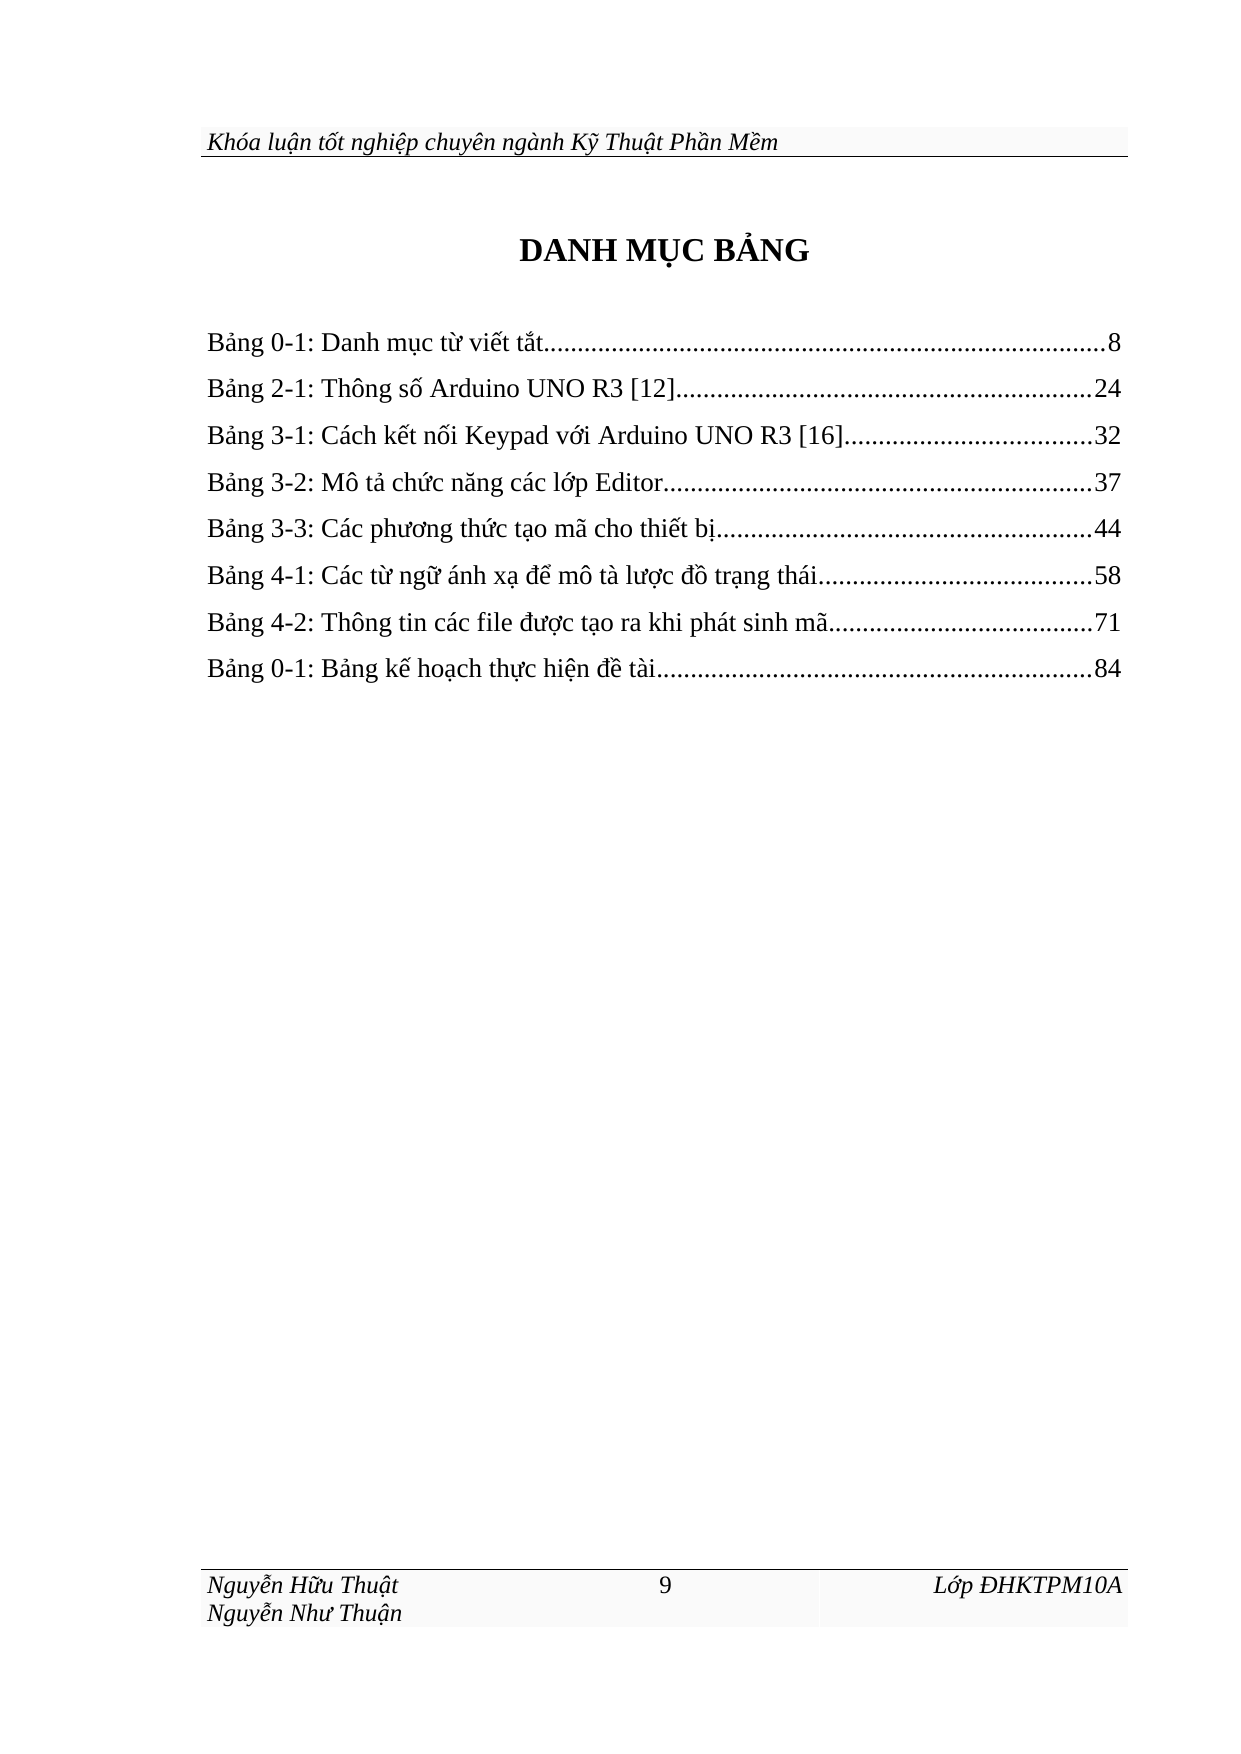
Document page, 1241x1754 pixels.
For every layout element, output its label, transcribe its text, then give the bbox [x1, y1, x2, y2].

text Bảng 4-2: Thông tin các file được tạo ra khi phát sinh mã 71 [207, 606, 1122, 637]
text Bảng 0-1: Danh mục từ viết tắt 8 [207, 326, 1122, 357]
text Bảng 3-2: Mô tả chức năng các lớp Editor 37 [207, 466, 1122, 497]
text Bảng 3-3: Các phương thức tạo mã cho thiết bị 44 [207, 512, 1122, 544]
subtitle DANH MỤC BẢNG [207, 230, 1122, 268]
text Bảng 4-1: Các từ ngữ ánh xạ để mô tà lược đồ trạng thái 58 [207, 559, 1122, 590]
text Bảng 3-1: Cách kết nối Keypad với Arduino UNO R3 [16] 32 [207, 419, 1122, 450]
text Bảng 0-1: Bảng kế hoạch thực hiện đề tài 84 [207, 652, 1122, 684]
text Bảng 2-1: Thông số Arduino UNO R3 [12] 24 [207, 372, 1122, 404]
